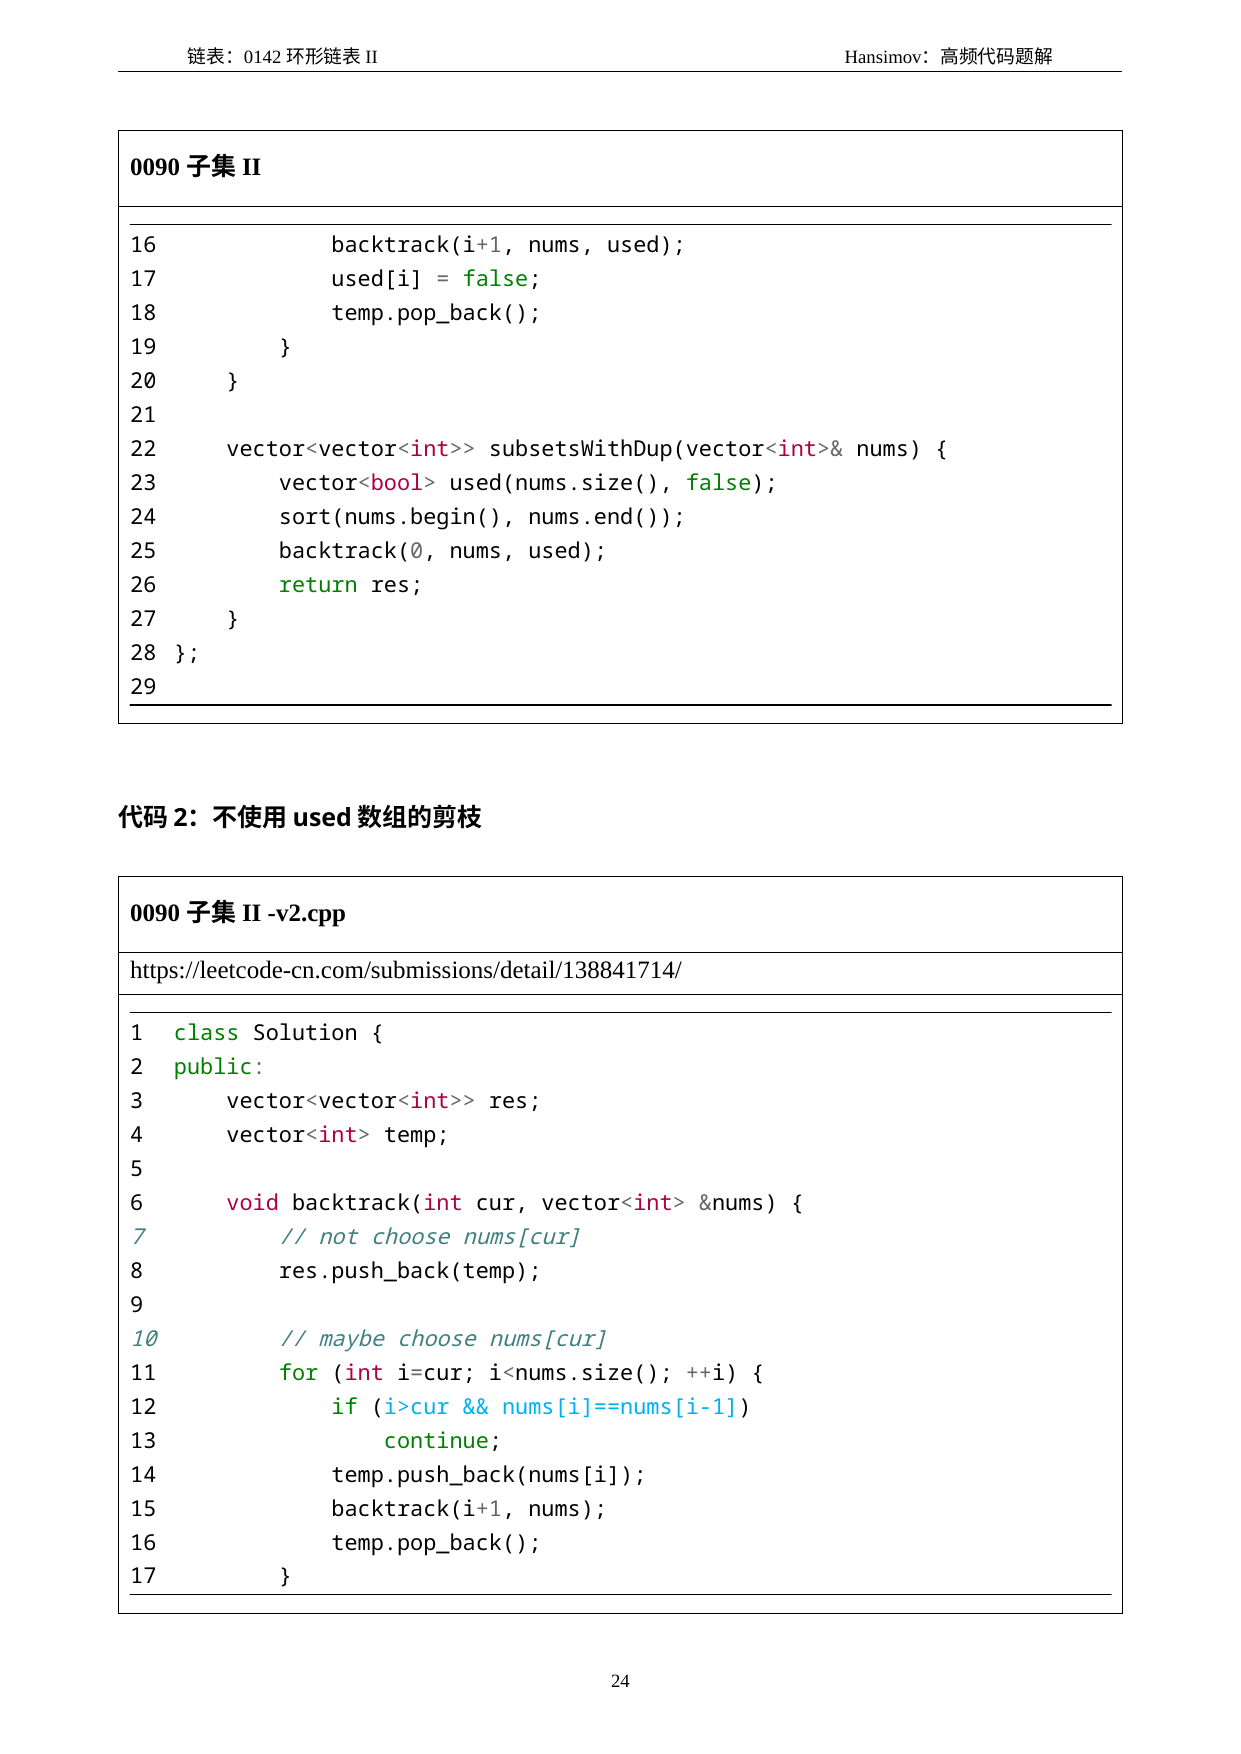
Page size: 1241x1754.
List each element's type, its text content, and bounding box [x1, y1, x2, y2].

table_cell https://leetcode-cn.com/submissions/detail/138841714/ [119, 953, 1122, 994]
subtitle 代码2：不使用used数组的剪枝 [118, 782, 1097, 850]
table_header 0090 子集 II [119, 131, 1122, 206]
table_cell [119, 995, 1122, 1612]
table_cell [119, 207, 1122, 723]
table_header 0090 子集 II -v2.cpp [119, 877, 1122, 952]
